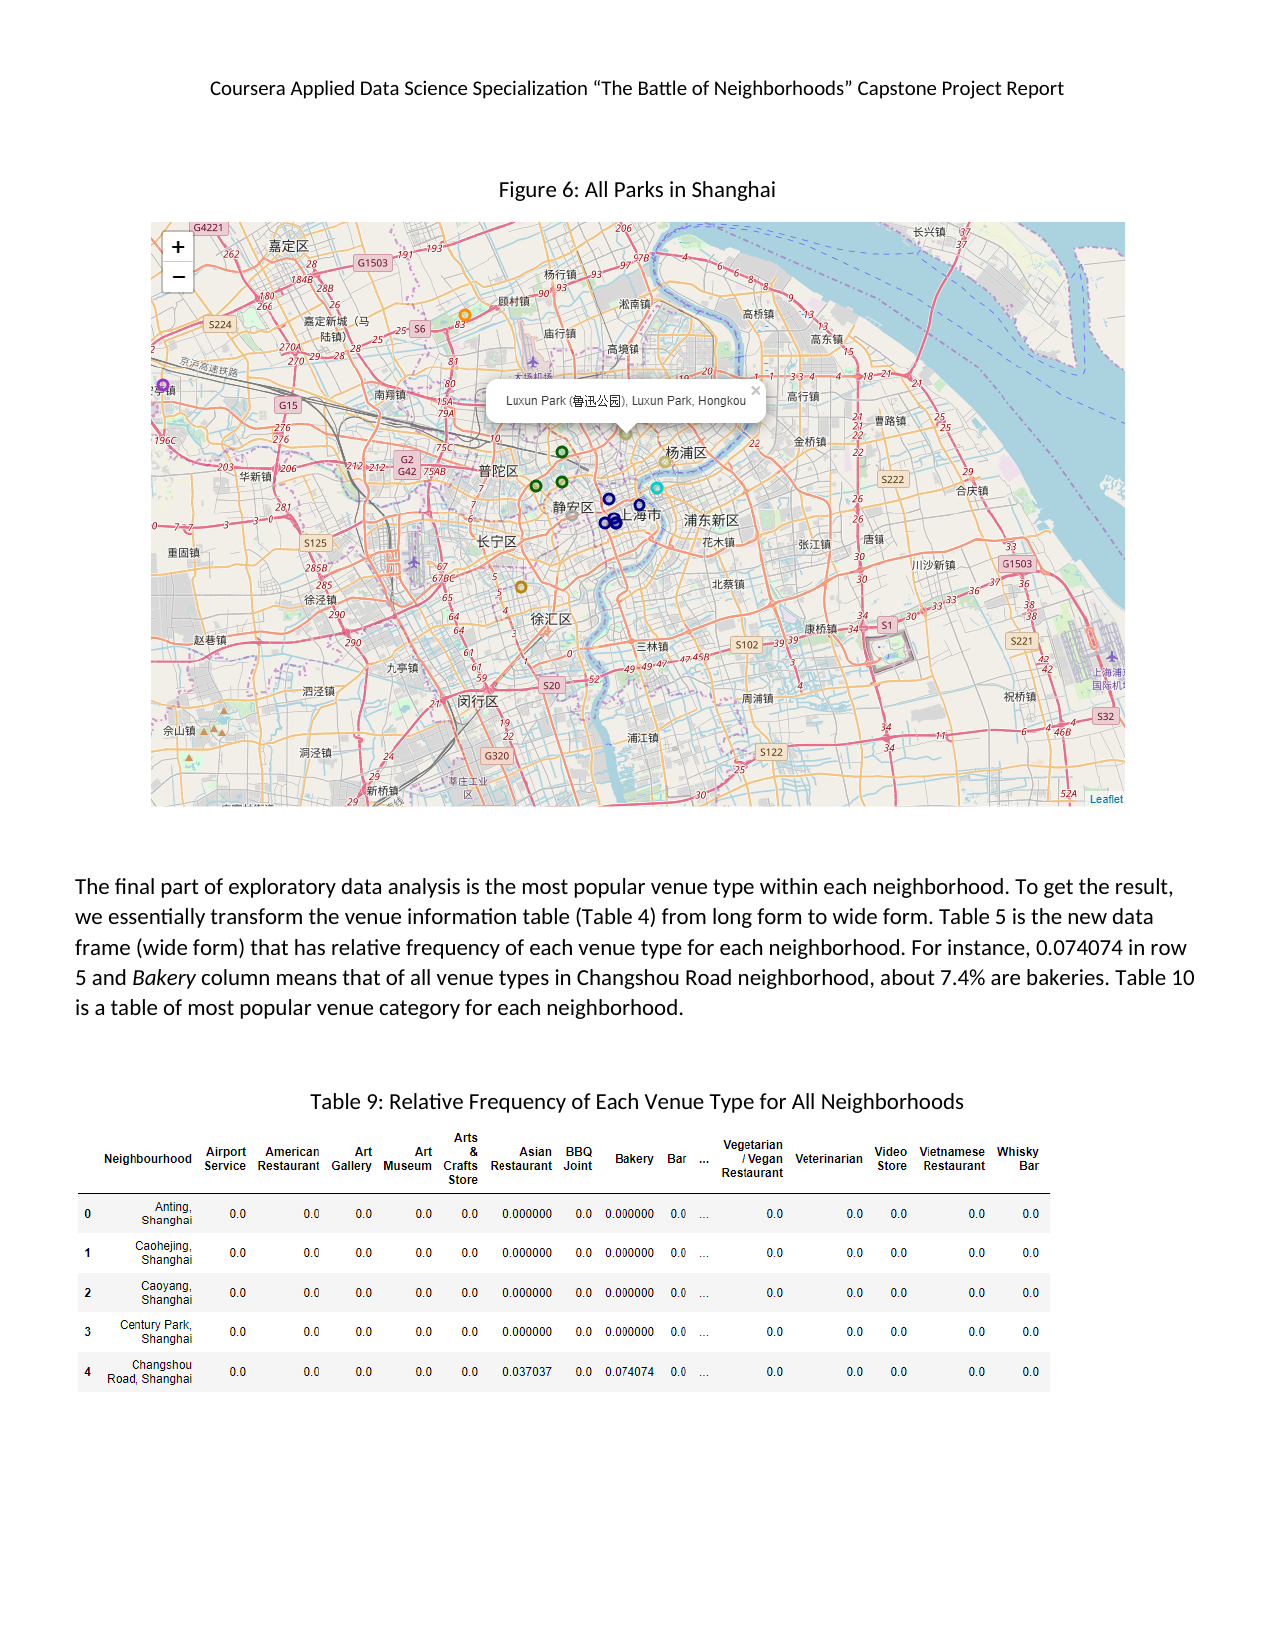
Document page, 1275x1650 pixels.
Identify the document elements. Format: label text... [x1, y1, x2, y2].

picture [75, 1133, 1050, 1399]
text The final part of exploratory data analysis is the most popular venue type within each neighborhood. To get the result, we essentially transform the venue information table (Table 4) from long form to wide form. Table 5 is the new data frame (wide form) that has relative frequency of each venue type for each neighborhood. For instance, 0.074074 in row 5 and Bakery column means that of all venue types in Changshou Road neighborhood, about 7.4% are bakeries. Table 10 is a table of most popular venue category for each neighborhood. [75, 872, 1200, 1021]
text Table 9: Relative Frequency of Each Venue Type for All Neighborhoods [75, 1087, 1200, 1115]
text Figure 6: All Parks in Shanghai [75, 175, 1200, 203]
picture [150, 222, 1125, 807]
